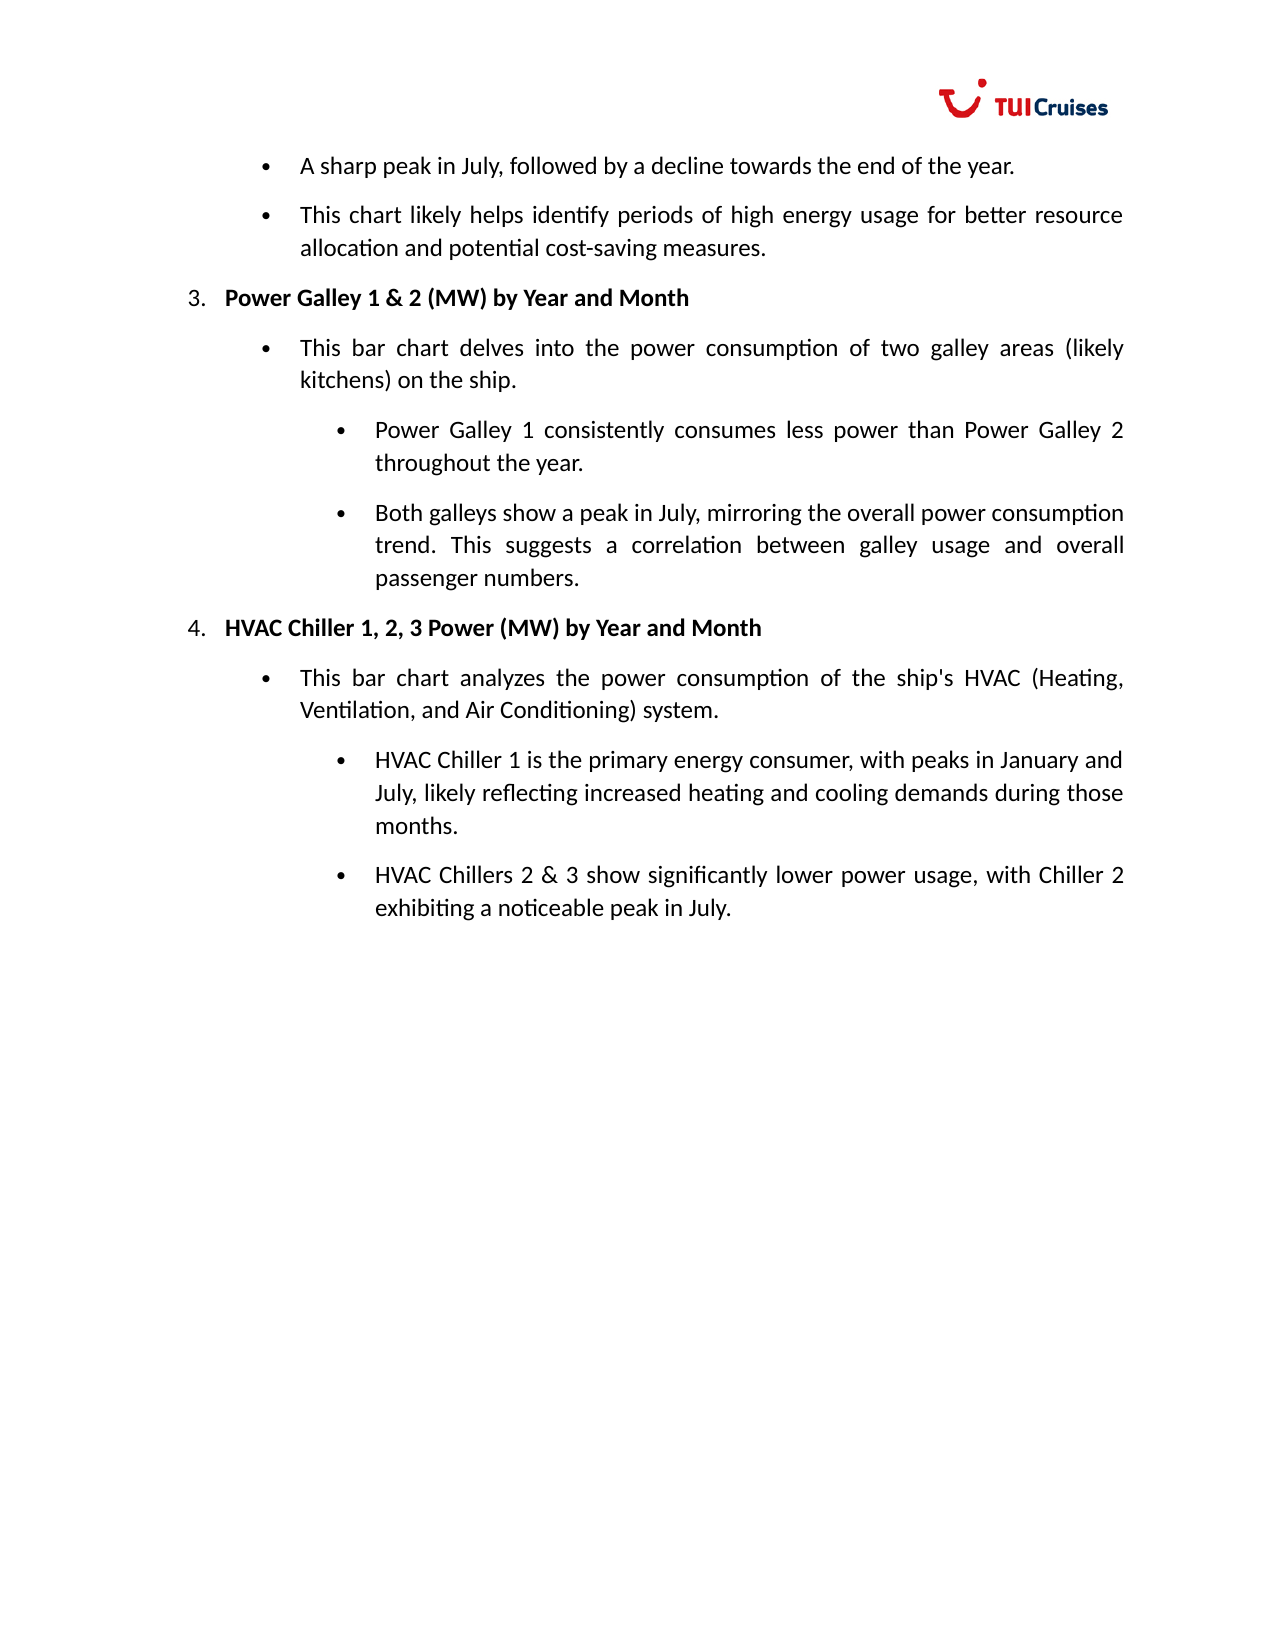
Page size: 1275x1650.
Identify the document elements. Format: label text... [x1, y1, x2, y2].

list Power Galley 1 consistently consumes less power than Power Galley 2 throughout the year. [337, 414, 1125, 478]
list HVAC Chiller 1, 2, 3 Power (MW) by Year and Month [187, 612, 1125, 643]
list HVAC Chillers 2 & 3 show significantly lower power usage, with Chiller 2 exhibiting a noticeable peak in July. [337, 859, 1125, 923]
list This bar chart delves into the power consumption of two galley areas (likely kitchens) on the ship. [262, 332, 1125, 395]
list Power Galley 1 & 2 (MW) by Year and Month [187, 282, 1125, 313]
list Both galleys show a peak in July, mirroring the overall power consumption trend. This suggests a correlation between galley usage and overall passenger numbers. [337, 497, 1125, 593]
list A sharp peak in July, followed by a decline towards the end of the year. [262, 150, 1125, 181]
list HVAC Chiller 1 is the primary energy consumer, with peaks in January and July, likely reflecting increased heating and cooling demands during those months. [337, 744, 1125, 841]
list This chart likely helps identify periods of high energy usage for better resource allocation and potential cost-saving measures. [262, 199, 1125, 263]
picture [931, 75, 1121, 132]
list This bar chart analyzes the power consumption of the ship's HVAC (Heating, Ventilation, and Air Conditioning) system. [262, 662, 1125, 725]
